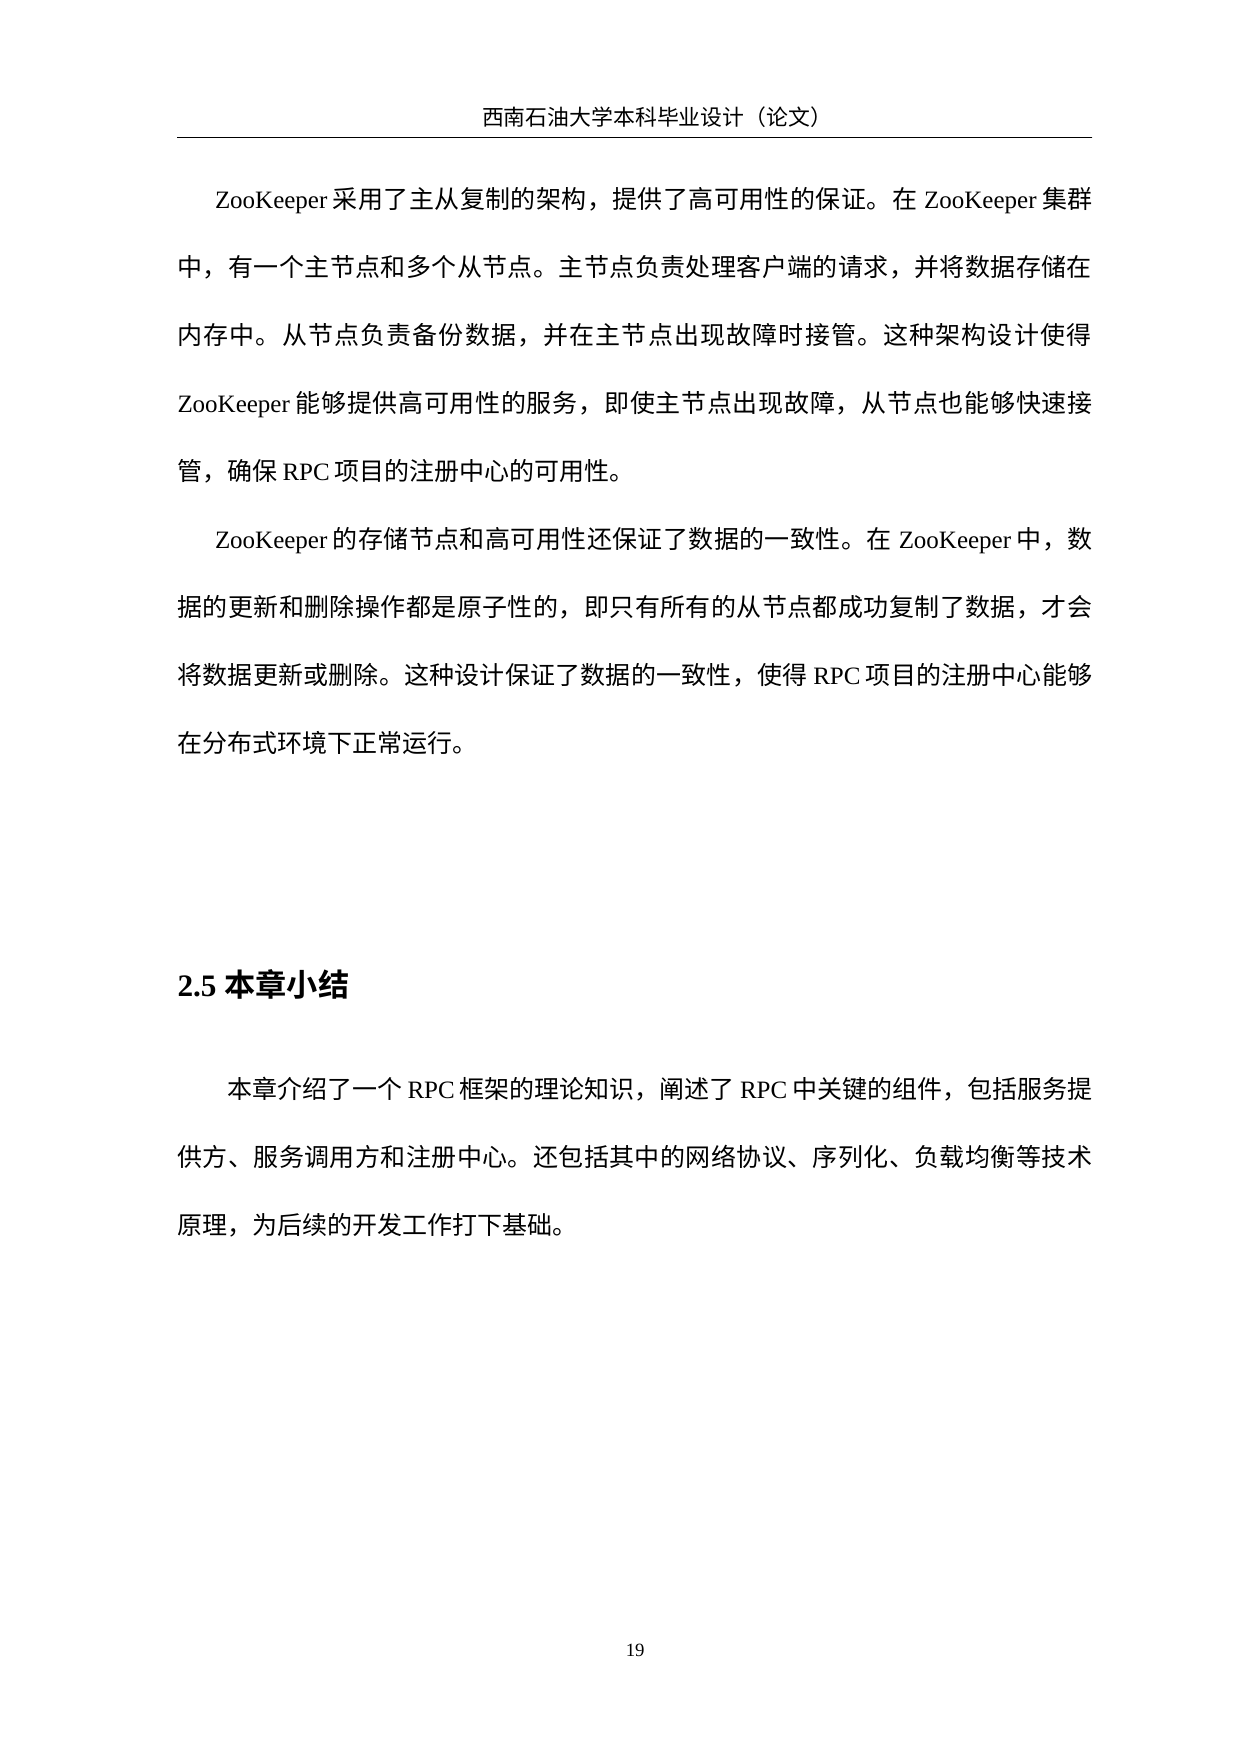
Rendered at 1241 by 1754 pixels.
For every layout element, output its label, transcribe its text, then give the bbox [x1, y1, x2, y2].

text ZooKeeper的存储节点和高可用性还保证了数据的一致性。在ZooKeeper中，数据的更新和删除操作都是原子性的，即只有所有的从节点都成功复制了数据，才会将数据更新或删除。这种设计保证了数据的一致性，使得RPC项目的注册中心能够在分布式环境下正常运行。 [177, 503, 1092, 775]
text 本章介绍了一个RPC框架的理论知识，阐述了RPC中关键的组件，包括服务提供方、服务调用方和注册中心。还包括其中的网络协议、序列化、负载均衡等技术原理，为后续的开发工作打下基础。 [177, 1054, 1092, 1258]
text ZooKeeper采用了主从复制的架构，提供了高可用性的保证。在ZooKeeper集群中，有一个主节点和多个从节点。主节点负责处理客户端的请求，并将数据存储在内存中。从节点负责备份数据，并在主节点出现故障时接管。这种架构设计使得ZooKeeper能够提供高可用性的服务，即使主节点出现故障，从节点也能够快速接管，确保RPC项目的注册中心的可用性。 [177, 164, 1092, 503]
subtitle 本章小结 [177, 948, 1092, 1016]
